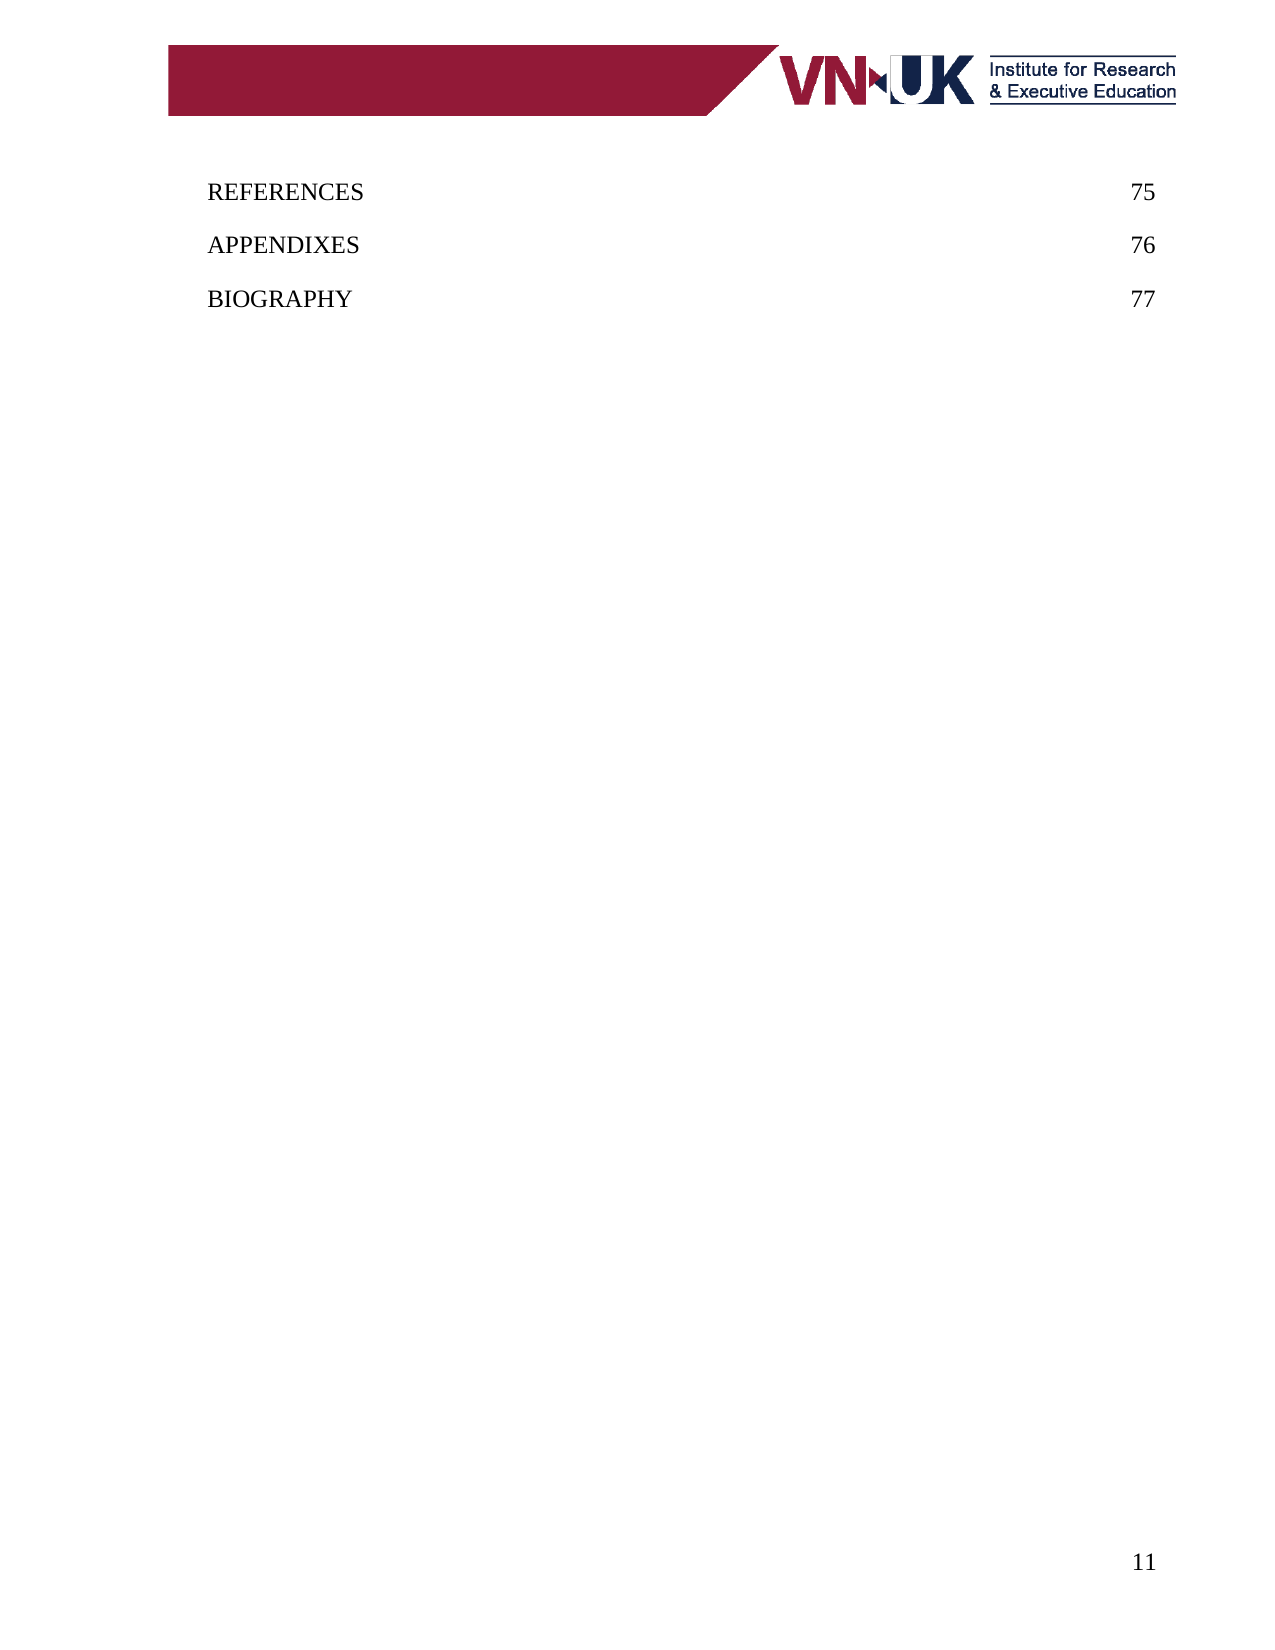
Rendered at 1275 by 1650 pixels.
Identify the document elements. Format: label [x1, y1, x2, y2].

picture [168, 45, 1176, 116]
